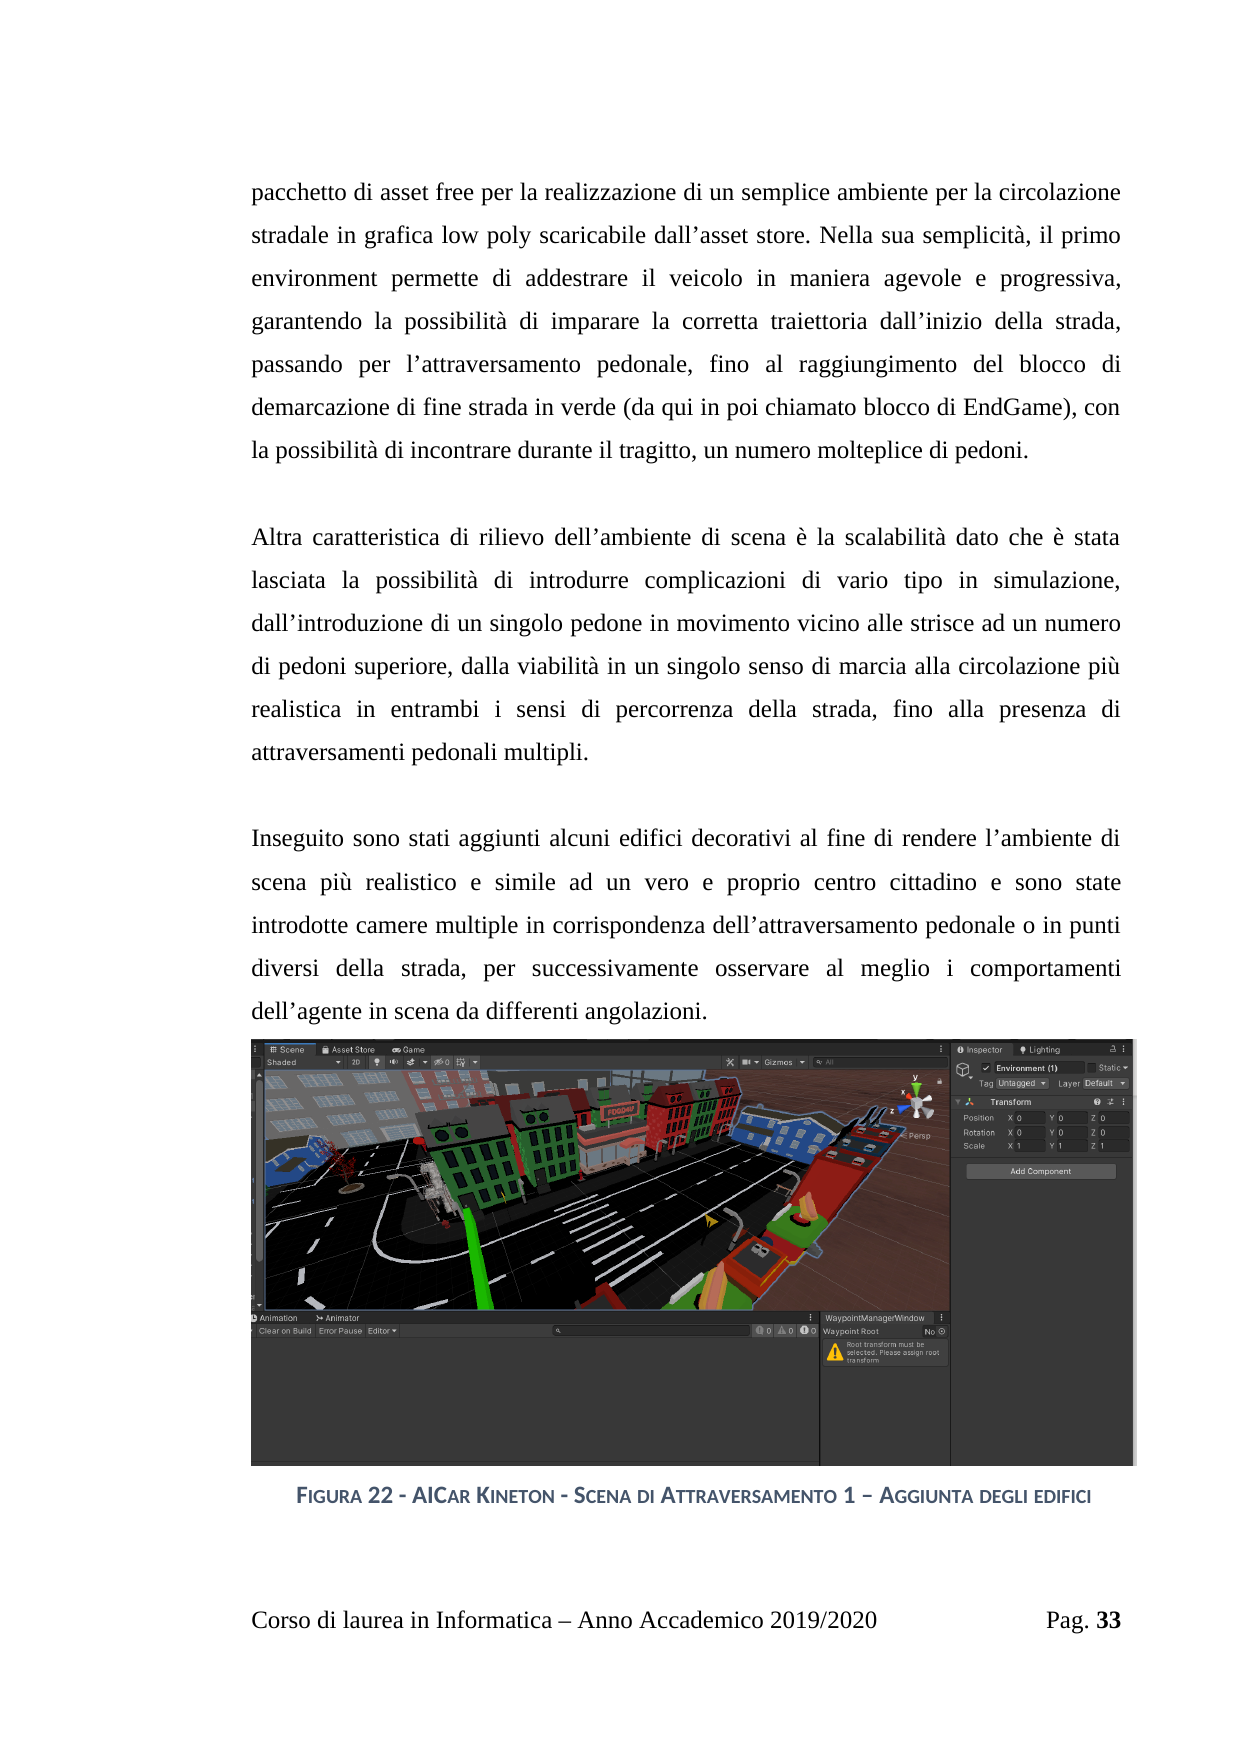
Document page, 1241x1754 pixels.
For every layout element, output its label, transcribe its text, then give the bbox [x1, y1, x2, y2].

text Figura 22 - AICar Kineton - Scena di Attraversamento 1 – Aggiunta degli edifici [192, 1479, 1122, 1509]
text Altra caratteristica di rilievo dell’ambiente di scena è la scalabilità dato che è stata lasciata la possibilità di introdurre complicazioni di vario tipo in simulazione, dall’introduzione di un singolo pedone in movimento vicino alle strisce ad un numero di pedoni superiore, dalla viabilità in un singolo senso di marcia alla circolazione più realistica in entrambi i sensi di percorrenza della strada, fino alla presenza di attraversamenti pedonali multipli. [251, 522, 1122, 766]
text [251, 177, 1122, 464]
text Inseguito sono stati aggiunti alcuni edifici decorativi al fine di rendere l’ambiente di scena più realistico e simile ad un vero e proprio centro cittadino e sono state introdotte camere multiple in corrispondenza dell’attraversamento pedonale o in punti diversi della strada, per successivamente osservare al meglio i comportamenti dell’agente in scena da differenti angolazioni. [251, 823, 1122, 1025]
picture [251, 1039, 1137, 1466]
